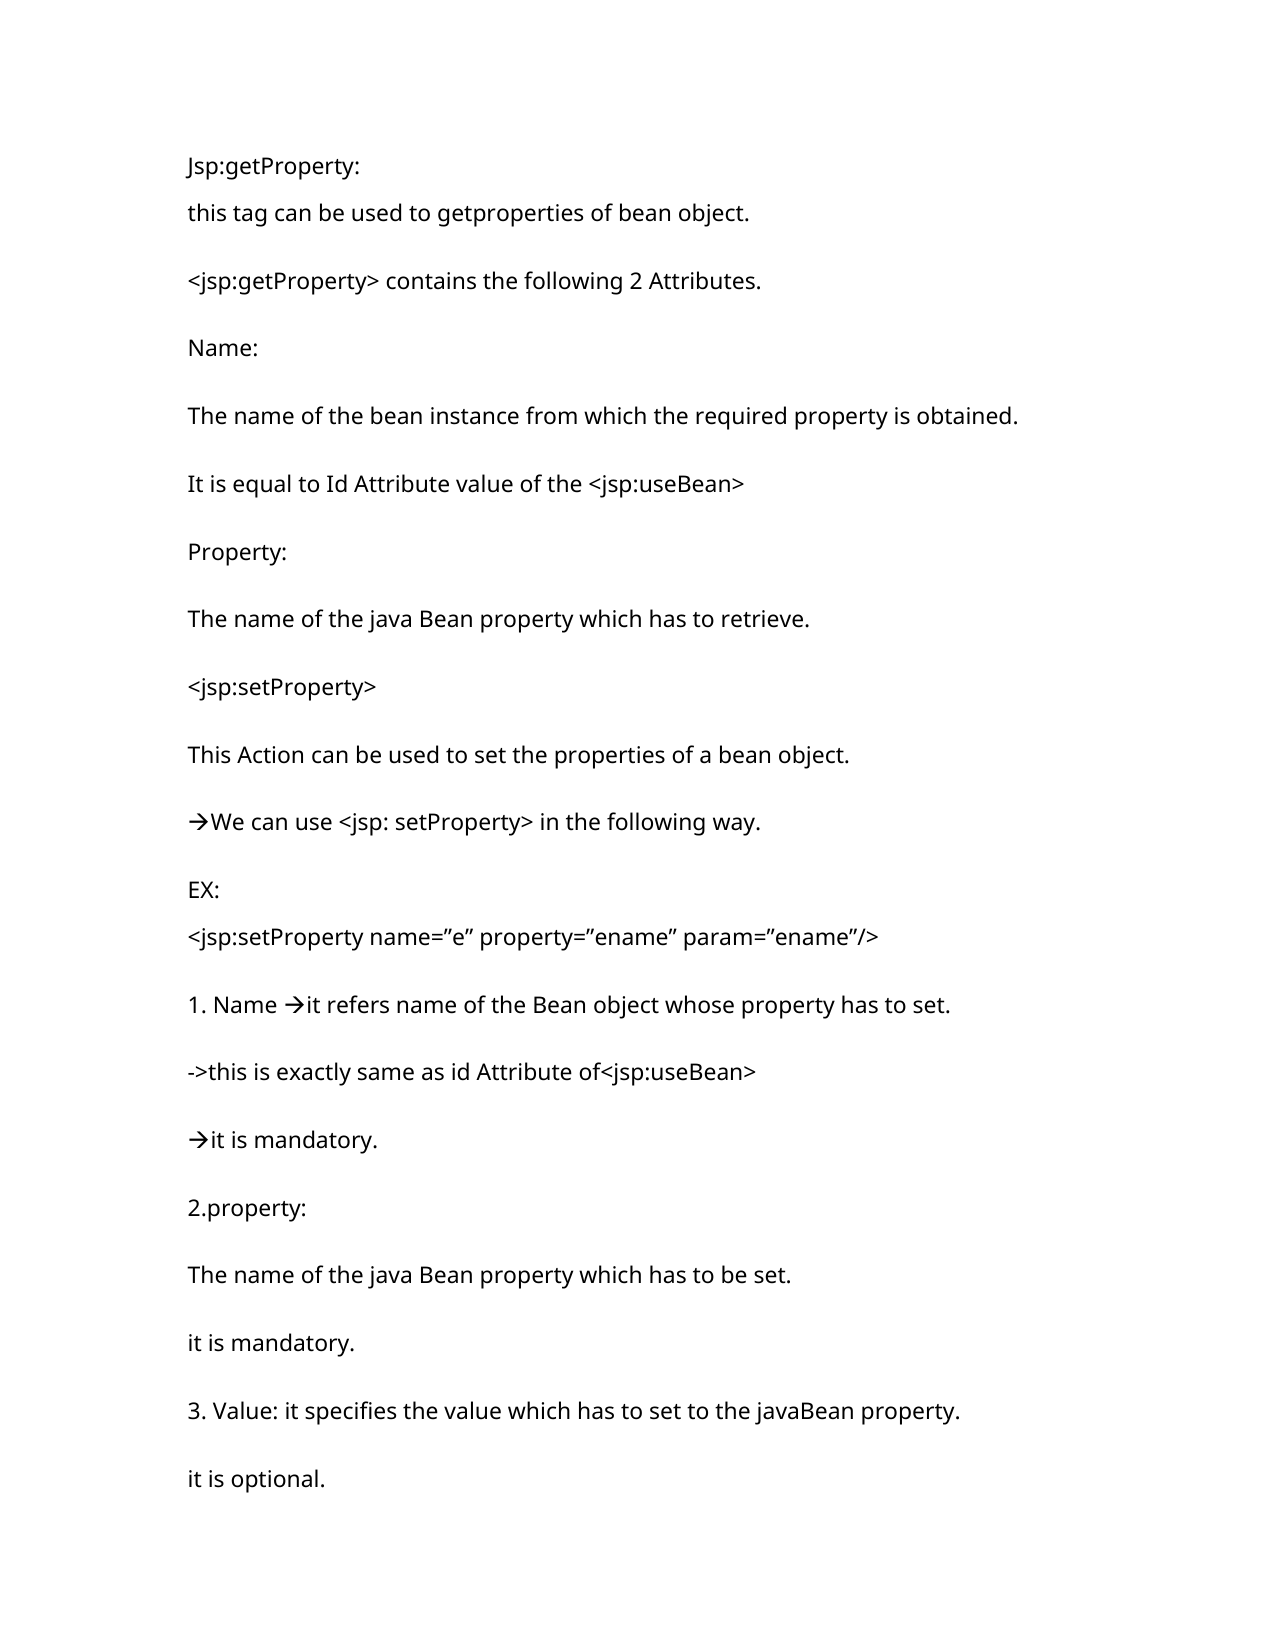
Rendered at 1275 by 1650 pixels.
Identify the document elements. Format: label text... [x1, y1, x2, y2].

text Jsp:getProperty: this tag can be used to getproperties of bean object. [187, 150, 1125, 228]
text it is mandatory. [187, 1327, 1125, 1358]
text <jsp:getProperty> contains the following 2 Attributes. [187, 264, 1125, 296]
text We can use <jsp: setProperty> in the following way. [187, 806, 1125, 837]
text EX: <jsp:setProperty name=”e” property=”ename” param=”ename”/> [187, 874, 1125, 952]
text This Action can be used to set the properties of a bean object. [187, 738, 1125, 770]
text it is optional. [187, 1462, 1125, 1494]
text The name of the java Bean property which has to be set. [187, 1259, 1125, 1291]
text Property: [187, 535, 1125, 567]
text 3. Value: it specifies the value which has to set to the javaBean property. [187, 1395, 1125, 1426]
text ->this is exactly same as id Attribute of<jsp:useBean> [187, 1056, 1125, 1087]
text <jsp:setProperty> [187, 671, 1125, 702]
text It is equal to Id Attribute value of the <jsp:useBean> [187, 468, 1125, 499]
text 2.property: [187, 1192, 1125, 1223]
text The name of the bean instance from which the required property is obtained. [187, 400, 1125, 431]
text Name: [187, 332, 1125, 363]
text The name of the java Bean property which has to retrieve. [187, 603, 1125, 634]
text 1. Name it refers name of the Bean object whose property has to set. [187, 988, 1125, 1020]
text it is mandatory. [187, 1124, 1125, 1155]
